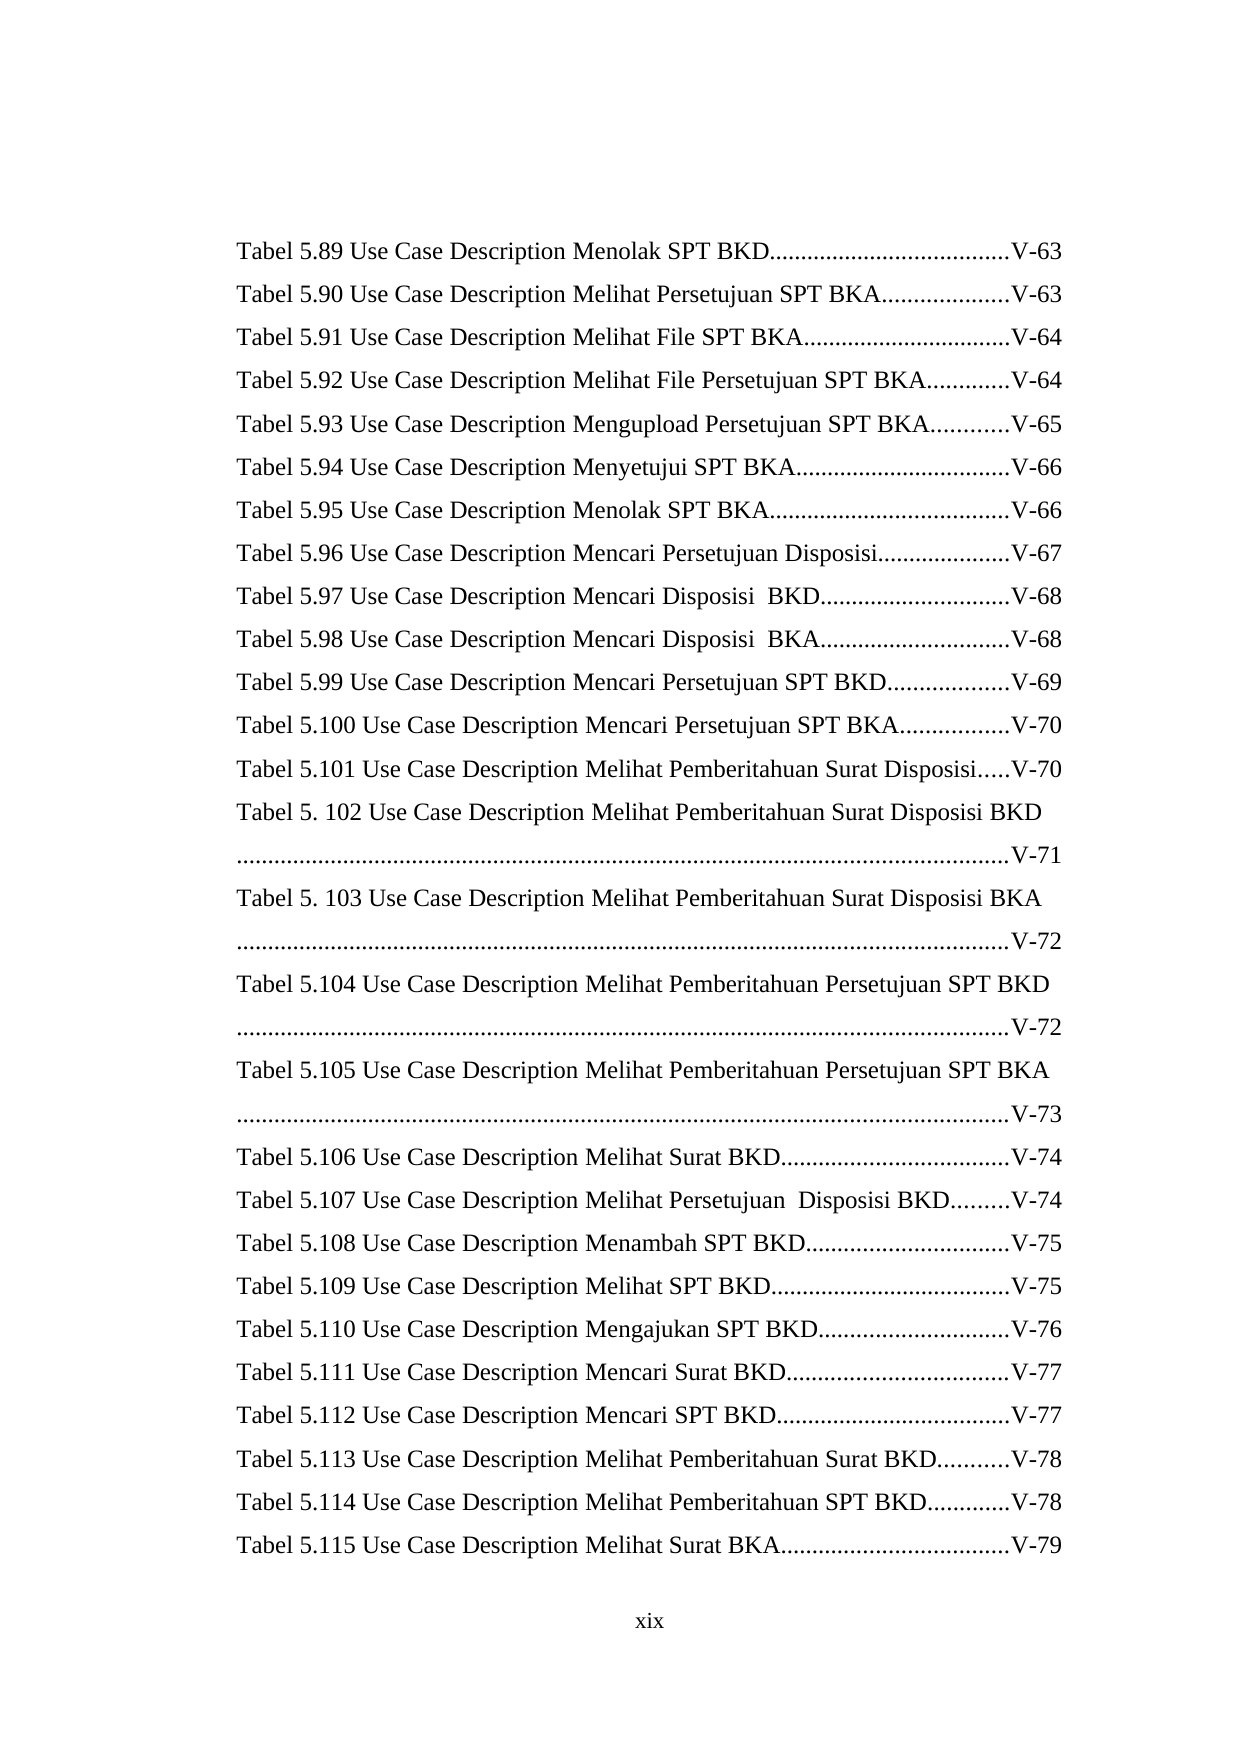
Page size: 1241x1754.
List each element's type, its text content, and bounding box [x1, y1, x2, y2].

text Tabel 5.114 Use Case Description Melihat Pemberitahuan SPT BKD V-78 [236, 1487, 1063, 1516]
text Tabel 5.91 Use Case Description Melihat File SPT BKA V-64 [236, 322, 1063, 351]
text Tabel 5.93 Use Case Description Mengupload Persetujuan SPT BKA V-65 [236, 409, 1063, 437]
text Tabel 5.109 Use Case Description Melihat SPT BKD V-75 [236, 1271, 1063, 1300]
text Tabel 5.111 Use Case Description Mencari Surat BKD V-77 [236, 1357, 1063, 1386]
text Tabel 5.96 Use Case Description Mencari Persetujuan Disposisi V-67 [236, 538, 1063, 567]
text Tabel 5.115 Use Case Description Melihat Surat BKA V-79 [236, 1530, 1063, 1559]
text Tabel 5.100 Use Case Description Mencari Persetujuan SPT BKA V-70 [236, 711, 1063, 739]
text Tabel 5.107 Use Case Description Melihat Persetujuan Disposisi BKD V-74 [236, 1185, 1063, 1214]
text Tabel 5.106 Use Case Description Melihat Surat BKD V-74 [236, 1142, 1063, 1171]
text Tabel 5.112 Use Case Description Mencari SPT BKD V-77 [236, 1401, 1063, 1429]
text Tabel 5.105 Use Case Description Melihat Pemberitahuan Persetujuan SPT BKA V-73 [236, 1056, 1063, 1127]
text Tabel 5. 103 Use Case Description Melihat Pemberitahuan Surat Disposisi BKA V-72 [236, 883, 1063, 955]
text Tabel 5.99 Use Case Description Mencari Persetujuan SPT BKD V-69 [236, 667, 1063, 696]
text Tabel 5. 102 Use Case Description Melihat Pemberitahuan Surat Disposisi BKD V-71 [236, 797, 1063, 869]
text Tabel 5.101 Use Case Description Melihat Pemberitahuan Surat Disposisi V-70 [236, 754, 1063, 782]
text Tabel 5.98 Use Case Description Mencari Disposisi BKA V-68 [236, 624, 1063, 653]
text Tabel 5.110 Use Case Description Mengajukan SPT BKD V-76 [236, 1314, 1063, 1343]
text Tabel 5.97 Use Case Description Mencari Disposisi BKD V-68 [236, 581, 1063, 610]
text Tabel 5.94 Use Case Description Menyetujui SPT BKA V-66 [236, 452, 1063, 481]
text Tabel 5.90 Use Case Description Melihat Persetujuan SPT BKA V-63 [236, 279, 1063, 308]
text Tabel 5.108 Use Case Description Menambah SPT BKD V-75 [236, 1228, 1063, 1257]
text Tabel 5.104 Use Case Description Melihat Pemberitahuan Persetujuan SPT BKD V-72 [236, 969, 1063, 1041]
text Tabel 5.113 Use Case Description Melihat Pemberitahuan Surat BKD V-78 [236, 1444, 1063, 1472]
text Tabel 5.95 Use Case Description Menolak SPT BKA V-66 [236, 495, 1063, 524]
text Tabel 5.89 Use Case Description Menolak SPT BKD V-63 [236, 236, 1063, 265]
text Tabel 5.92 Use Case Description Melihat File Persetujuan SPT BKA V-64 [236, 366, 1063, 394]
